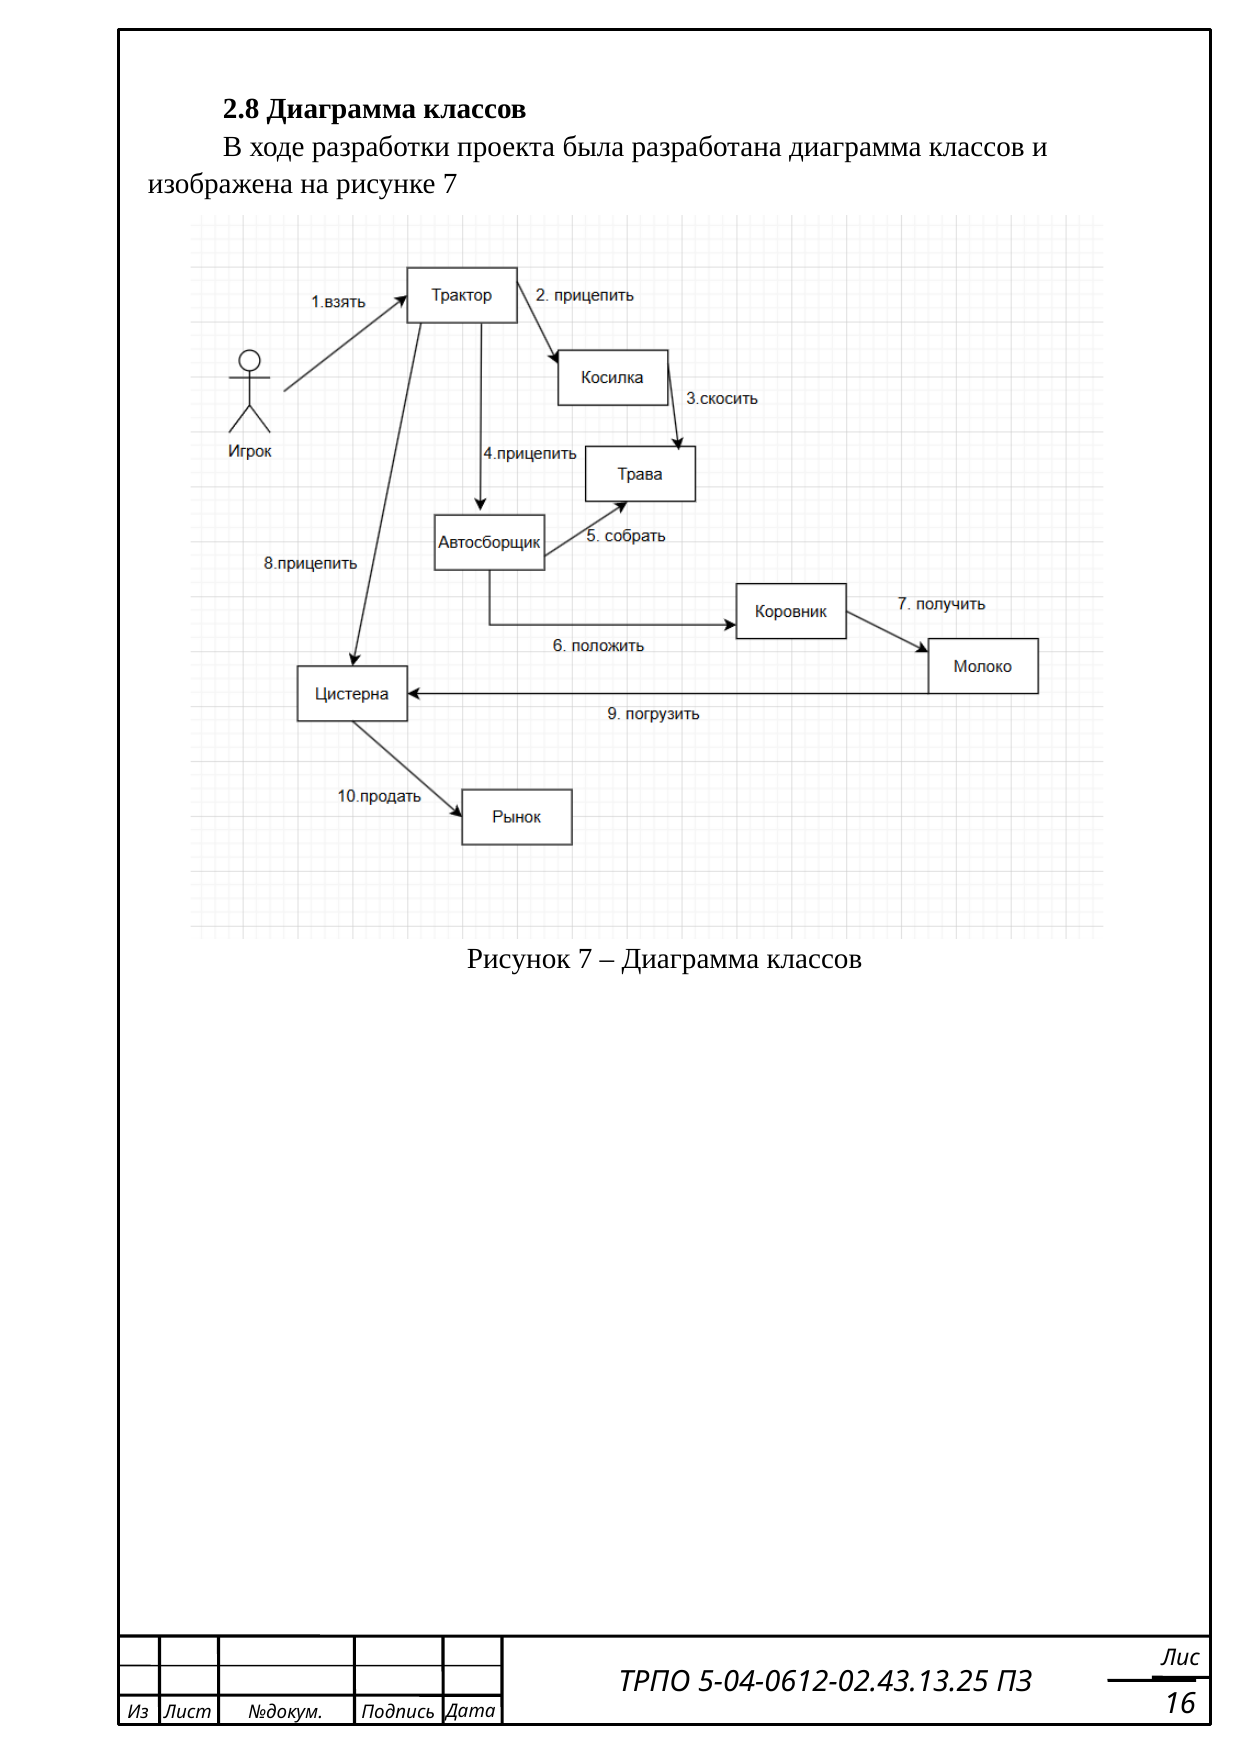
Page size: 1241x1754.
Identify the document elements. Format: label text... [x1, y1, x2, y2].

picture [190, 215, 1104, 939]
text В ходе разработки проекта была разработана диаграмма классов и изображена на рисунке 7 [148, 126, 1181, 201]
text 2.8 Диаграмма классов [148, 89, 1181, 126]
